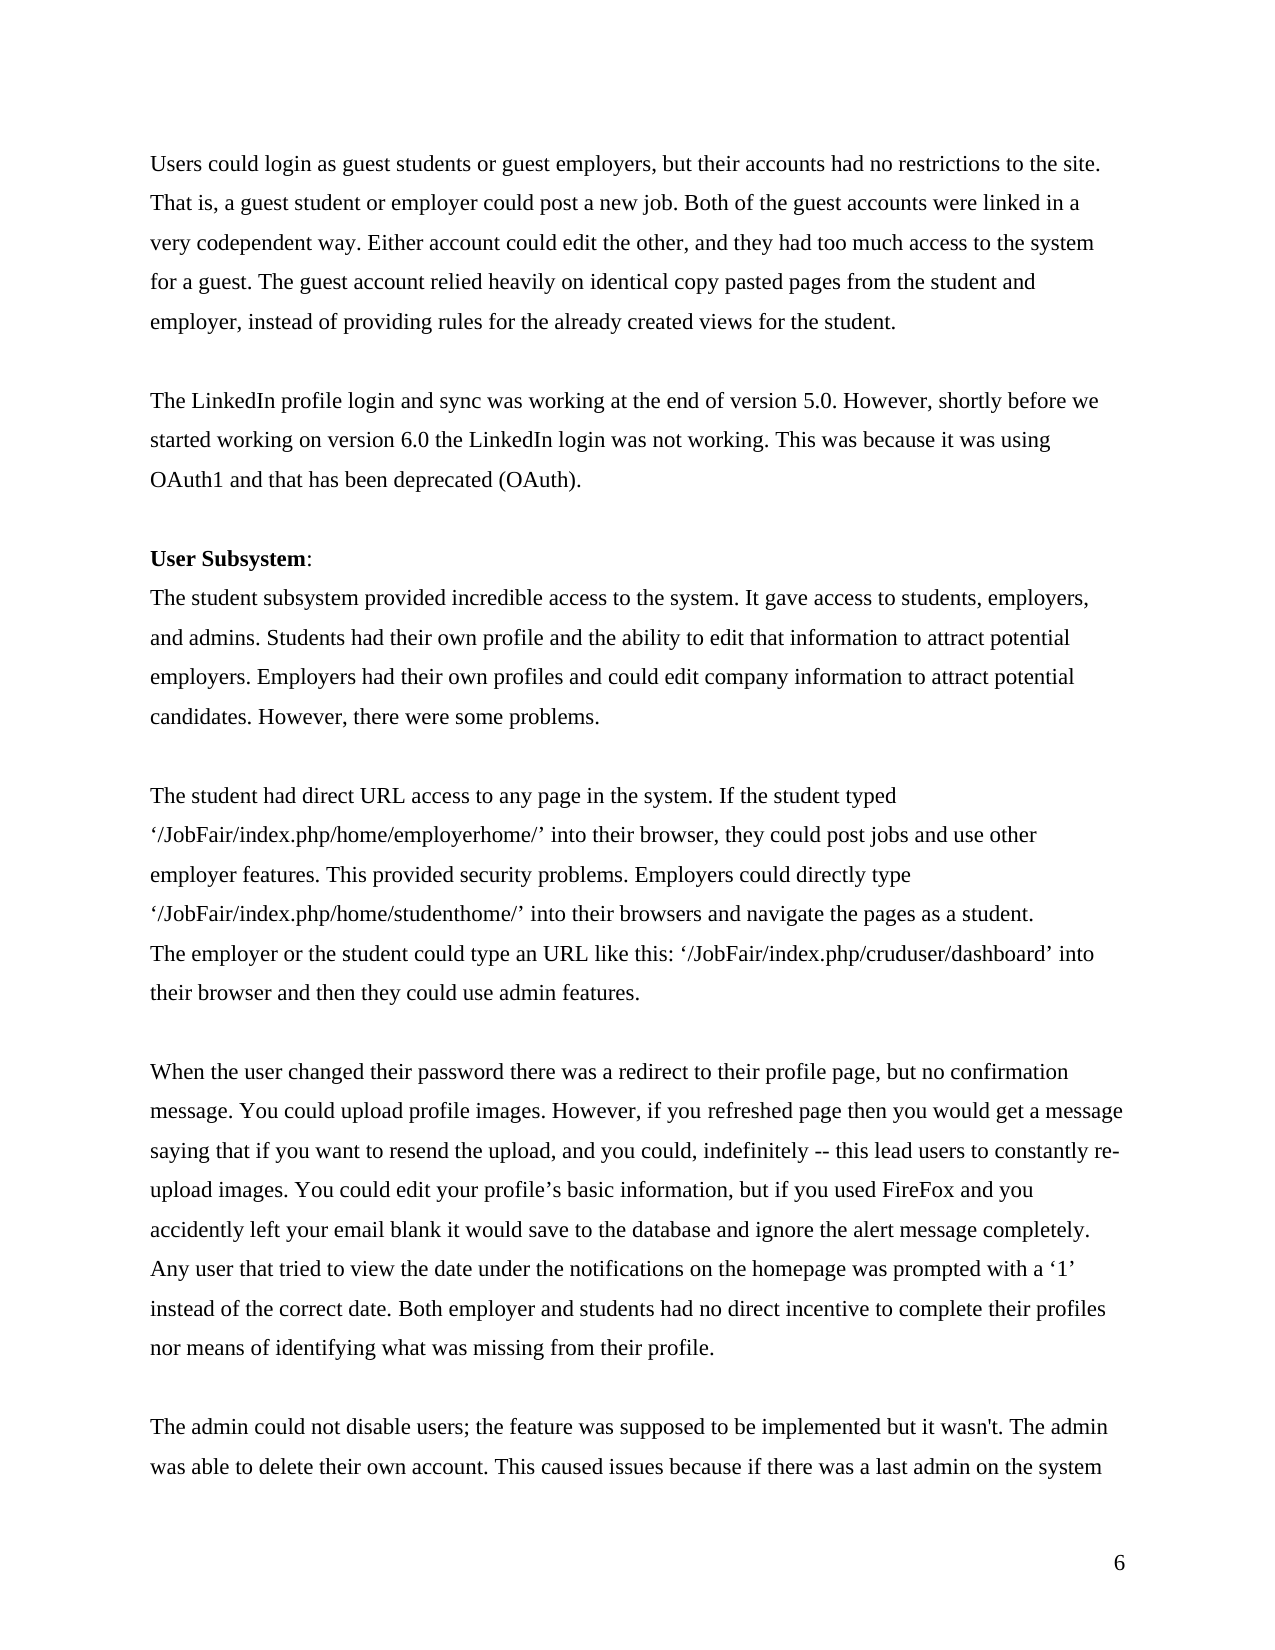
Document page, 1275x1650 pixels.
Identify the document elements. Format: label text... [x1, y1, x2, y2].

text Any user that tried to view the date under the notifications on the homepage was prompted with a ‘1’ instead of the correct date. Both employer and students had no direct incentive to complete their profiles nor means of identifying what was missing from their profile. [150, 1255, 1125, 1361]
text The student subsystem provided incredible access to the system. It gave access to students, employers, and admins. Students had their own profile and the ability to edit that information to attract potential employers. Employers had their own profiles and could edit company information to attract potential candidates. However, there were some problems. [150, 584, 1125, 729]
text Users could login as guest students or guest employers, but their accounts had no restrictions to the site. That is, a guest student or employer could post a new job. Both of the guest accounts were linked in a very codependent way. Either account could edit the other, and they had too much access to the system for a guest. The guest account relied heavily on identical copy pasted pages from the student and employer, instead of providing rules for the already created views for the student. [150, 150, 1125, 334]
text The student had direct URL access to any page in the system. If the student typed ‘/JobFair/index.php/home/employerhome/’ into their browser, they could post jobs and use other employer features. This provided security problems. Employers could directly type ‘/JobFair/index.php/home/studenthome/’ into their browsers and navigate the pages as a student. [150, 782, 1125, 926]
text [150, 1413, 1125, 1479]
text The LinkedIn profile login and sync was working at the end of version 5.0. However, shortly before we started working on version 6.0 the LinkedIn login was not working. This was because it was using OAuth1 and that has been deprecated (OAuth). [150, 387, 1125, 492]
text The employer or the student could type an URL like this: ‘/JobFair/index.php/cruduser/dashboard’ into their browser and then they could use admin features. [150, 939, 1125, 1005]
text User Subsystem: [150, 545, 1125, 571]
text When the user changed their password there was a redirect to their profile page, but no confirmation message. You could upload profile images. However, if you refreshed page then you would get a message saying that if you want to resend the upload, and you could, indefinitely -- this lead users to constantly re-upload images. You could edit your profile’s basic information, but if you used FireFox and you accidently left your email blank it would save to the database and ignore the alert message completely. [150, 1058, 1125, 1242]
